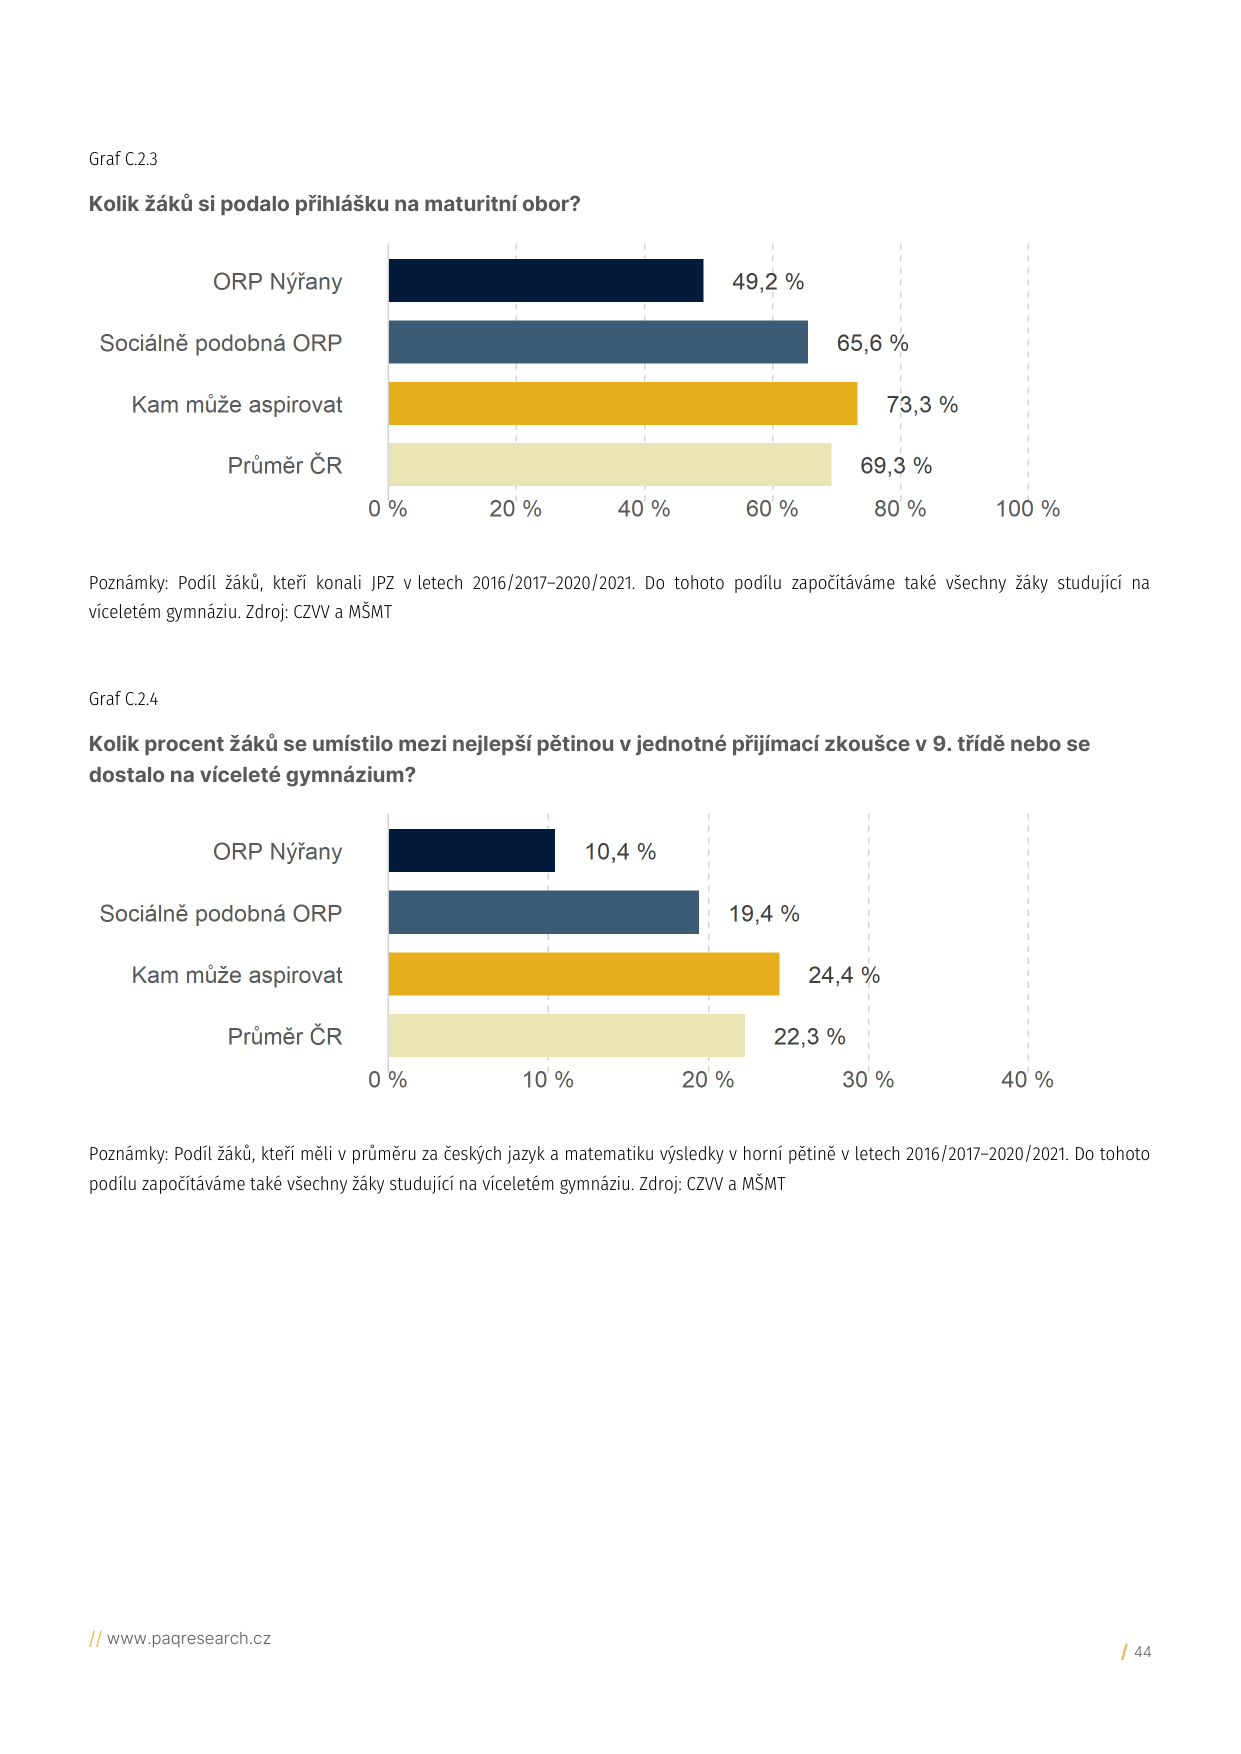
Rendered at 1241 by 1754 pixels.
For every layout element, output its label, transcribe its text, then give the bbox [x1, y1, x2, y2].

text Kolik žáků si podalo přihlášku na maturitní obor? [89, 186, 1152, 216]
text Poznámky: Podíl žáků, kteří měli v průměru za českých jazyk a matematiku výsledky v horní pětině v letech 2016/2017–2020/2021. Do tohoto podílu započítáváme také všechny žáky studující na víceletém gymnáziu. Zdroj: CZVV a MŠMT [89, 1135, 1152, 1196]
text Graf C.2.4 [89, 688, 1152, 711]
picture [88, 787, 1139, 1119]
text Poznámky: Podíl žáků, kteří konali JPZ v letech 2016/2017–2020/2021. Do tohoto podílu započítáváme také všechny žáky studující na víceletém gymnáziu. Zdroj: CZVV a MŠMT [89, 564, 1152, 625]
text Graf C.2.3 [89, 148, 1152, 170]
text Kolik procent žáků se umístilo mezi nejlepší pětinou v jednotné přijímací zkoušce v 9. třídě nebo se dostalo na víceleté gymnázium? [89, 727, 1152, 787]
picture [88, 216, 1139, 548]
